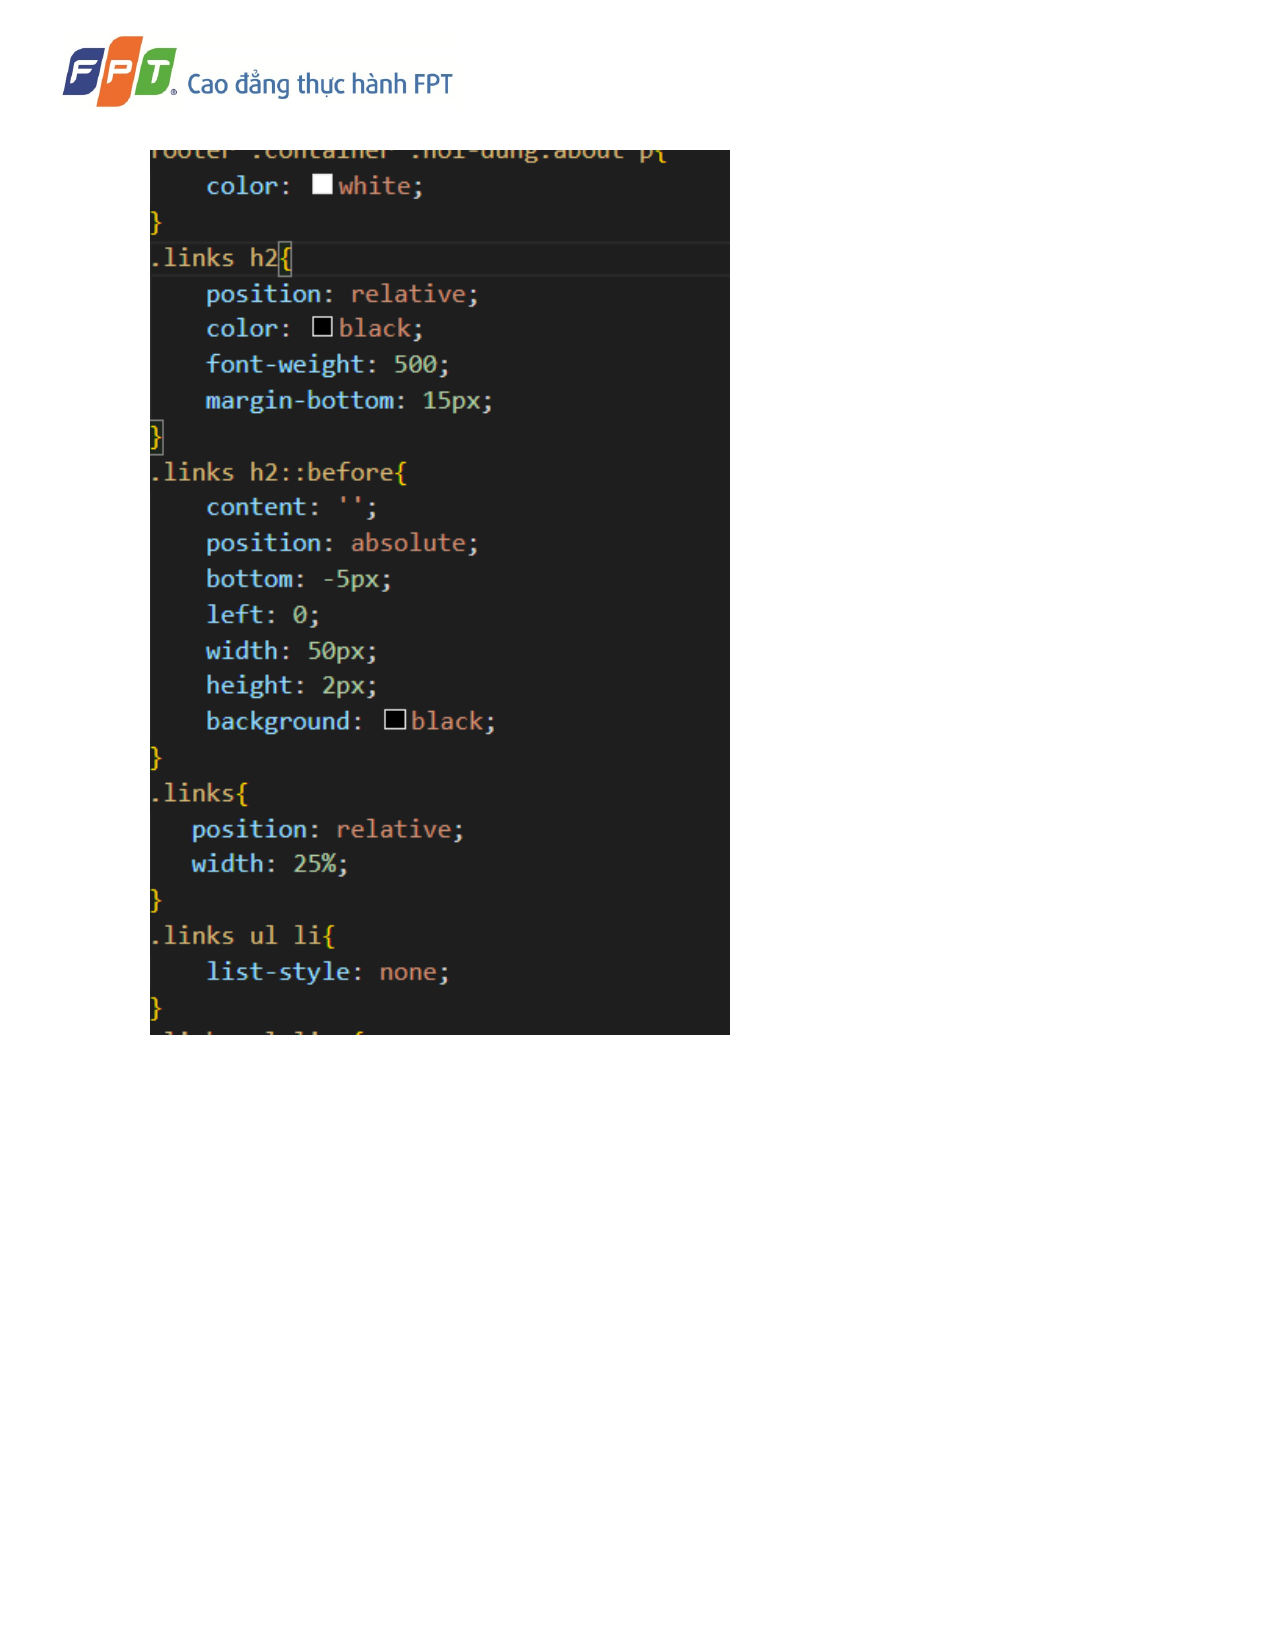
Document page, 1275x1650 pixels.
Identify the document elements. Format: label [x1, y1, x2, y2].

picture [150, 150, 730, 1035]
picture [61, 34, 460, 111]
